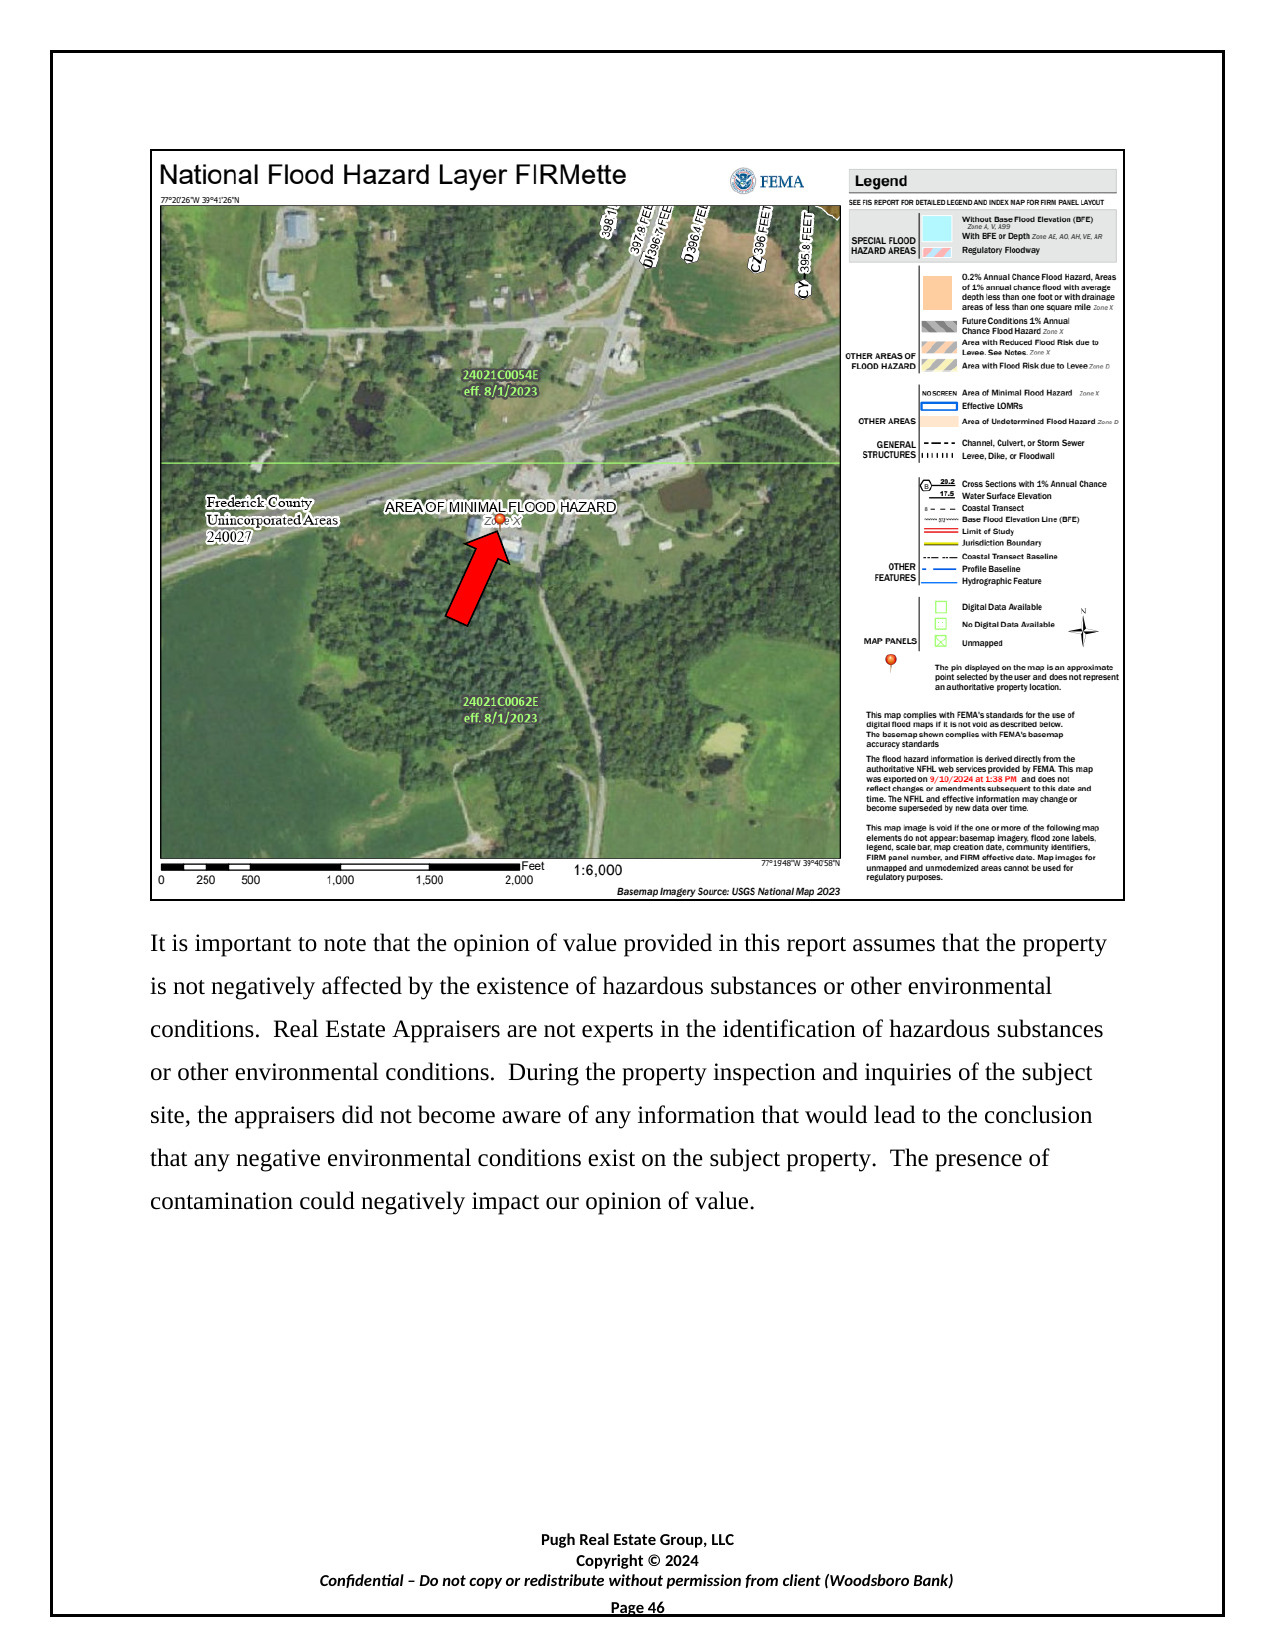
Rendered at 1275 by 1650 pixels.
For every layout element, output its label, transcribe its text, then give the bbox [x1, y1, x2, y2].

text It is important to note that the opinion of value provided in this report assumes that the property is not negatively affected by the existence of hazardous substances or other environmental conditions. Real Estate Appraisers are not experts in the identification of hazardous substances or other environmental conditions. During the property inspection and inquiries of the subject site, the appraisers did not become aware of any information that would lead to the conclusion that any negative environmental conditions exist on the subject property. The presence of contamination could negatively impact our opinion of value. [150, 928, 1125, 1215]
picture [152, 151, 1123, 899]
